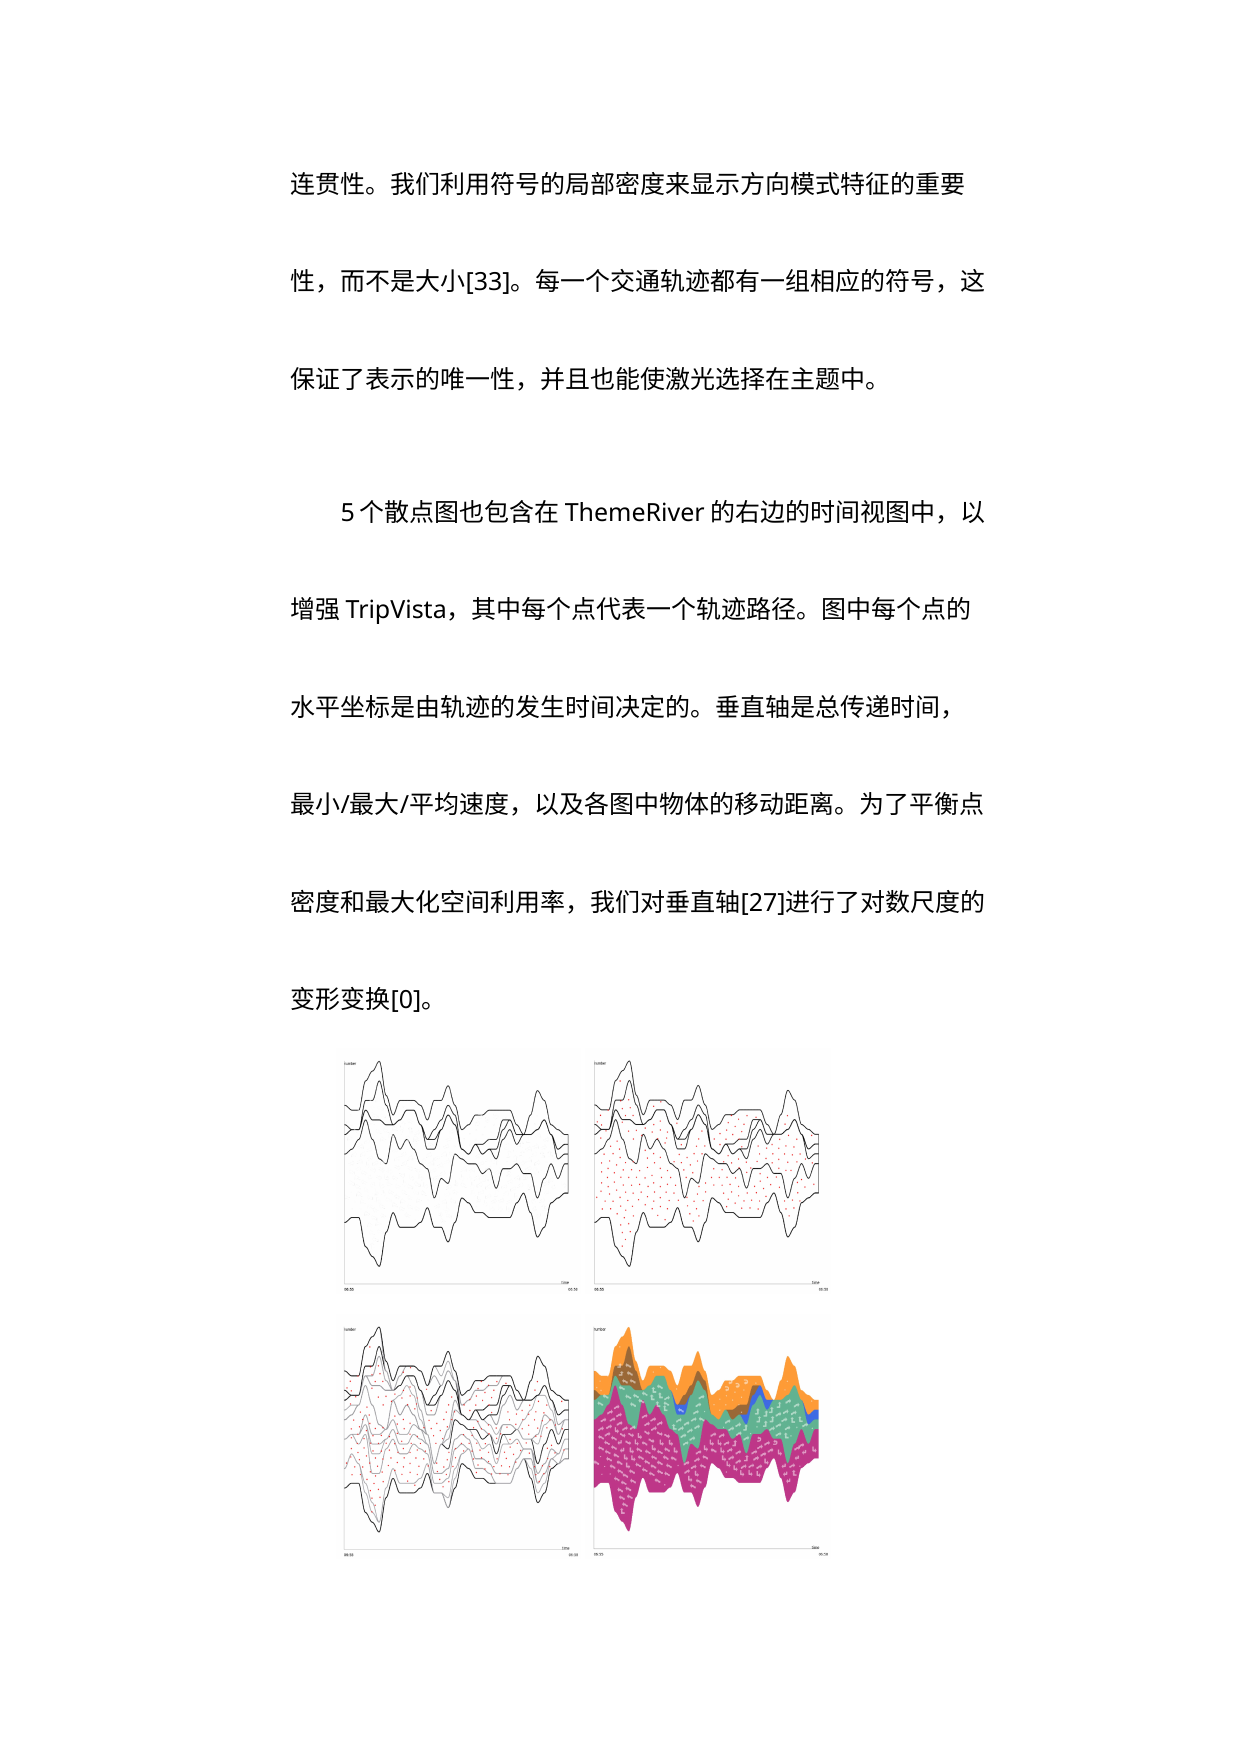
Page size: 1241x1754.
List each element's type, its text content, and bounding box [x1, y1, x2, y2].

picture [336, 1048, 581, 1294]
list 5个散点图也包含在ThemeRiver的右边的时间视图中，以增强TripVista，其中每个点代表一个轨迹路径。图中每个点的水平坐标是由轨迹的发生时间决定的。垂直轴是总传递时间，最小/最大/平均速度，以及各图中物体的移动距离。为了平衡点密度和最大化空间利用率，我们对垂直轴[27]进行了对数尺度的变形变换[0]。 [290, 478, 987, 1030]
picture [336, 1314, 581, 1559]
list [290, 150, 987, 410]
picture [585, 1048, 831, 1294]
picture [585, 1314, 831, 1559]
